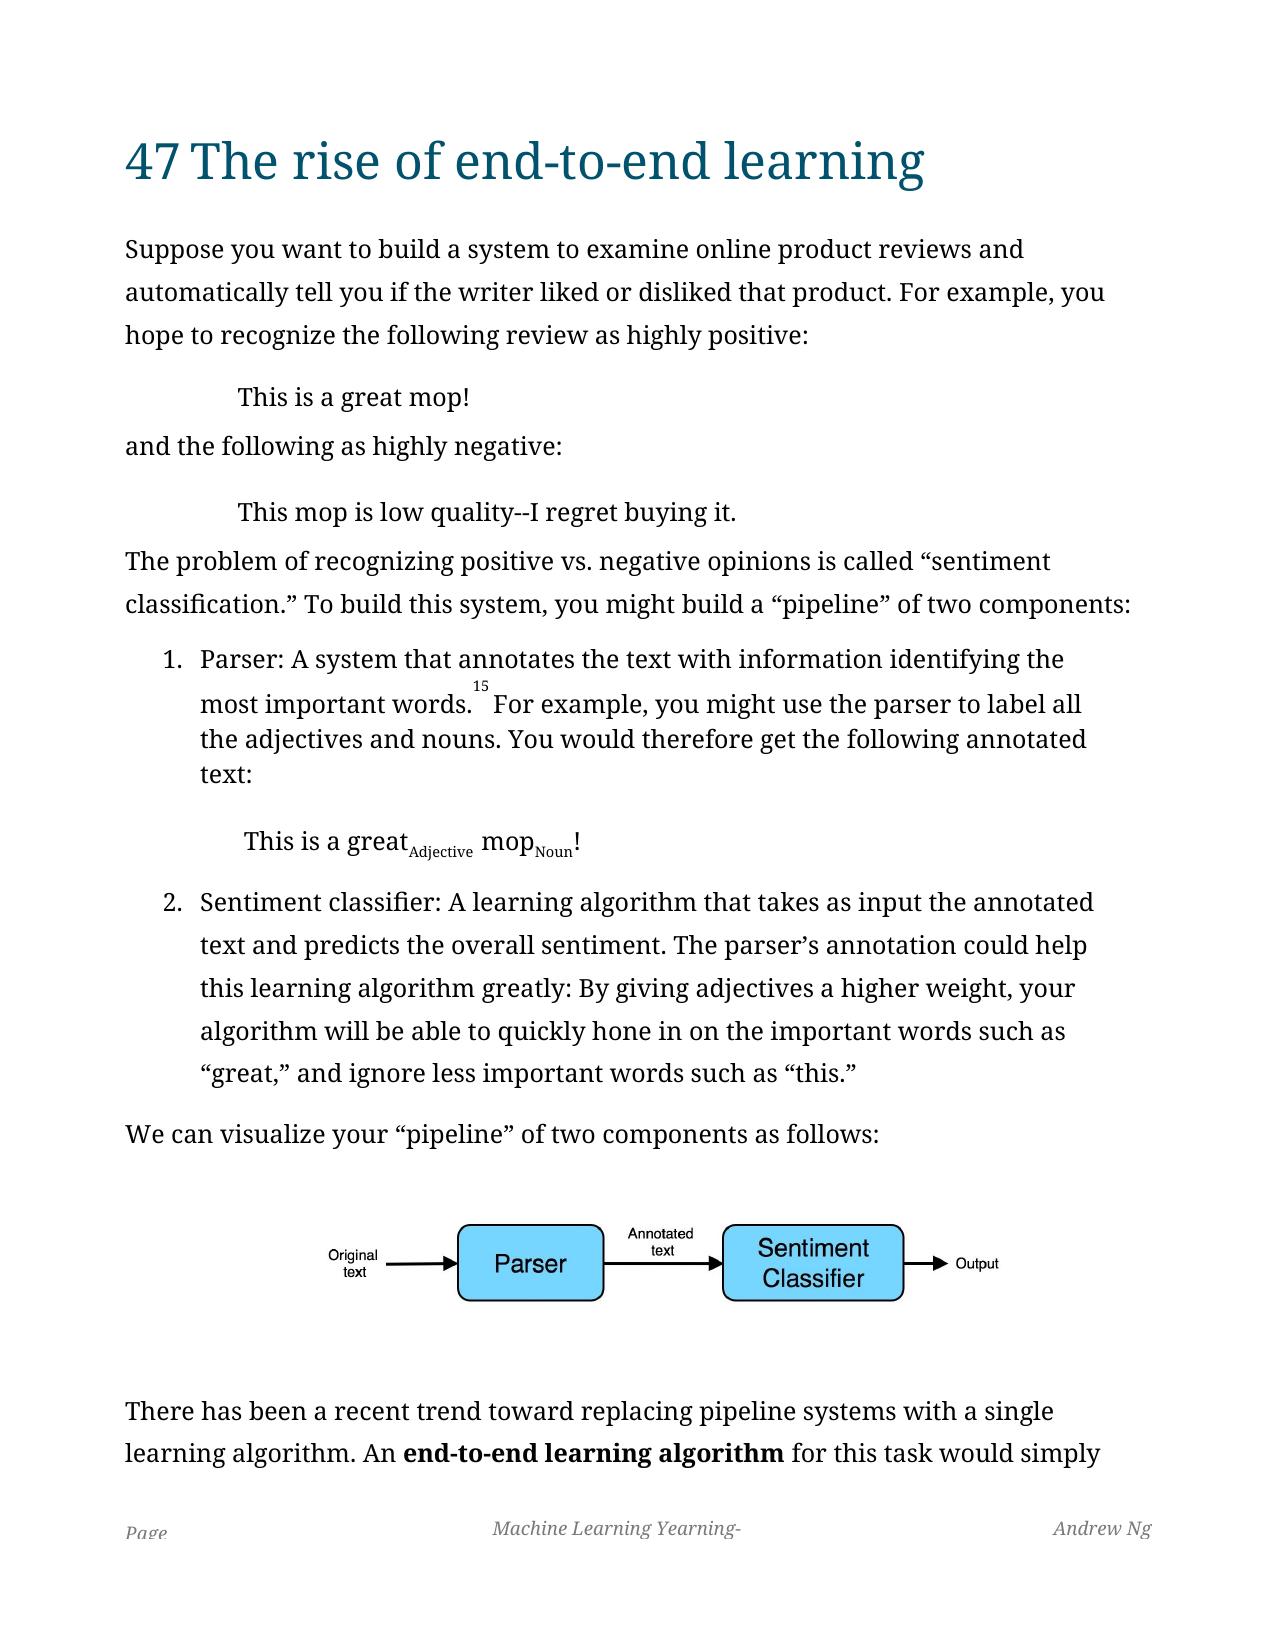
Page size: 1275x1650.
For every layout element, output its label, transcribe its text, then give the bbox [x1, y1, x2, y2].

text We can visualize your “pipeline” of two components as follows: [125, 1117, 1164, 1151]
text and the following as highly negative: [125, 429, 1164, 463]
text This is a greatAdjective mopNoun! [244, 824, 1164, 862]
text This mop is low quality--I regret buying it. [237, 494, 1164, 528]
text This is a great mop! [237, 379, 1164, 413]
subtitle The rise of end-to-end learning [125, 126, 1164, 194]
text The problem of recognizing positive vs. negative opinions is called “sentiment classification.” To build this system, you might build a “pipeline” of two components: [125, 543, 1148, 621]
text Suppose you want to build a system to examine online product reviews and automatically tell you if the writer liked or disliked that product. For example, you hope to recognize the following review as highly positive: [125, 232, 1150, 352]
list Parser: A system that annotates the text with information identifying the most important words.15 For example, you might use the parser to label all the adjectives and nouns. You would therefore get the following annotated text: [162, 641, 1112, 791]
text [125, 1393, 1135, 1470]
list Sentiment classifier: A learning algorithm that takes as input the annotated text and predicts the overall sentiment. The parser’s annotation could help this learning algorithm greatly: By giving adjectives a higher weight, your algorithm will be able to quickly hone in on the important words such as “great,” and ignore less important words such as “this.” [162, 884, 1134, 1090]
picture [326, 1218, 1002, 1303]
